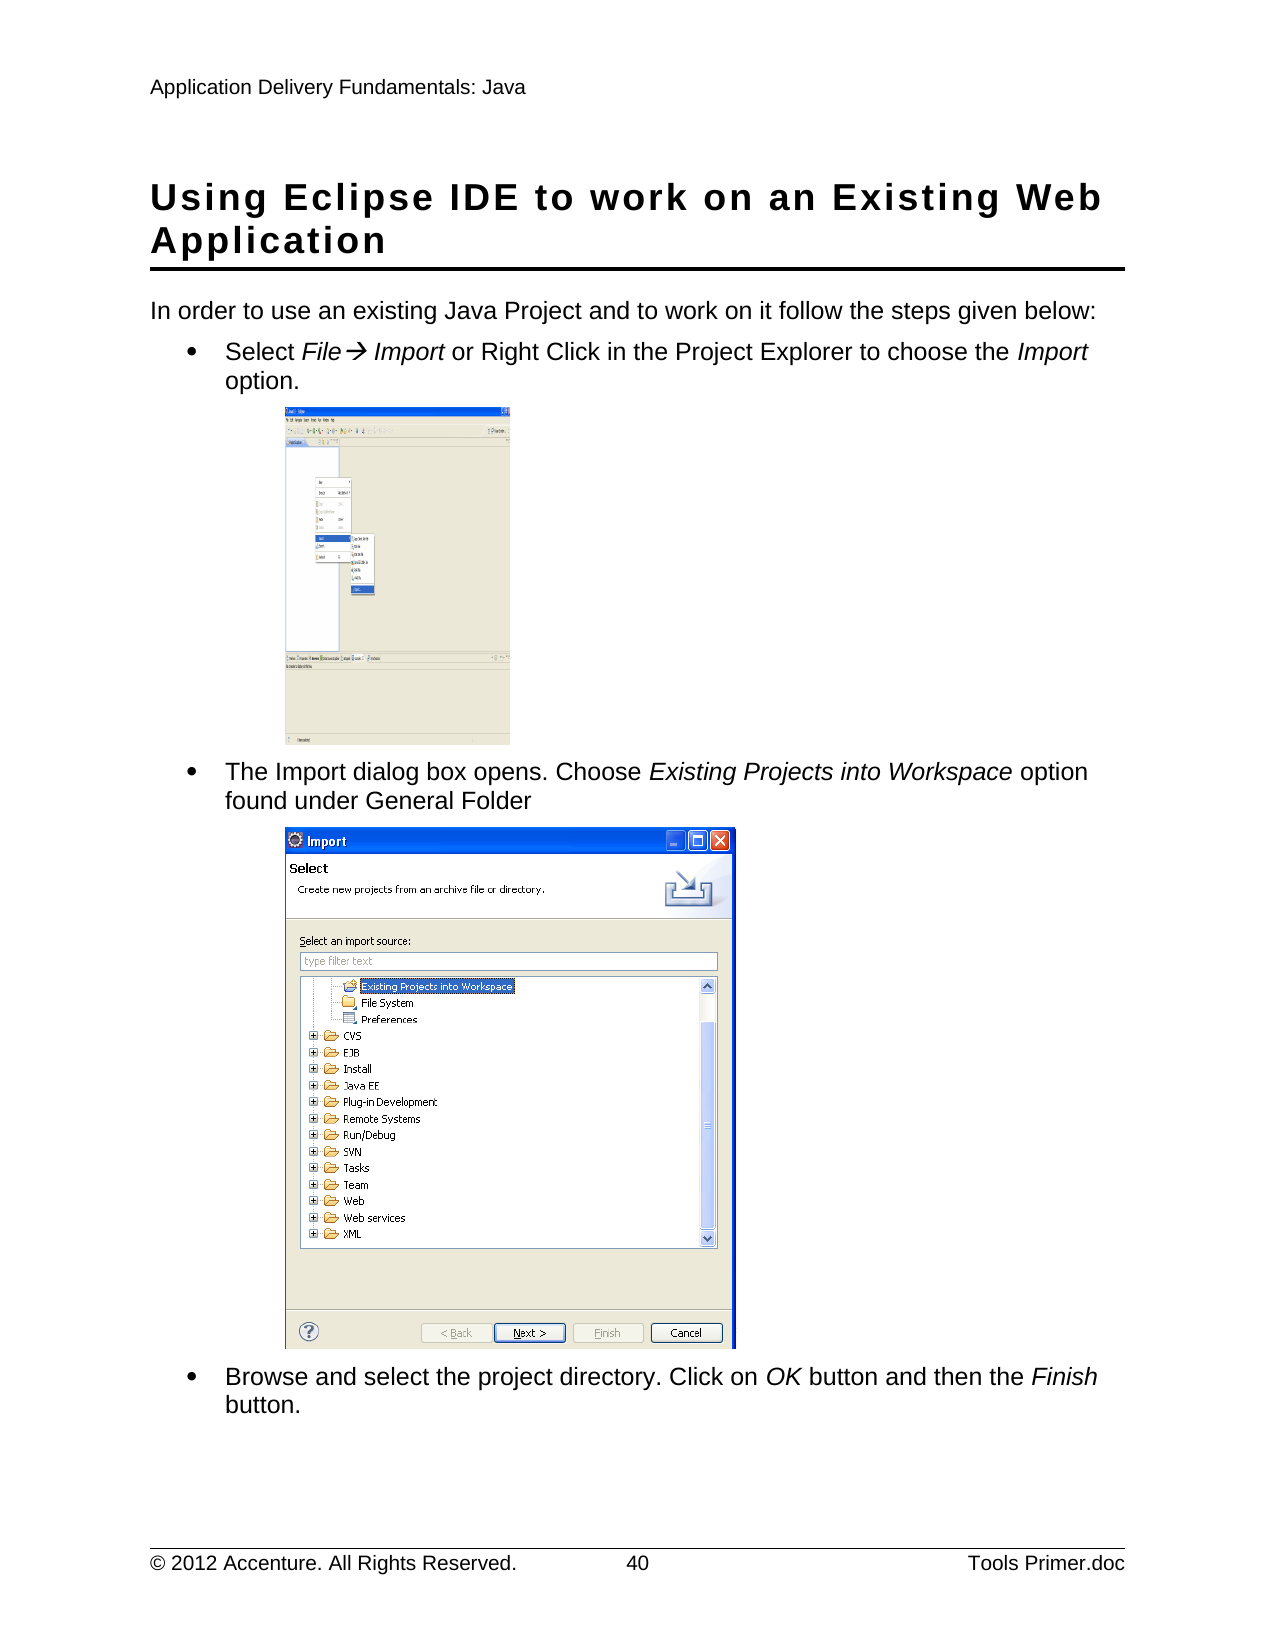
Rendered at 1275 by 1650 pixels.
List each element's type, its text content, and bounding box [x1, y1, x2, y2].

list Select File Import or Right Click in the Project Explorer to choose the Import option. [187, 337, 1125, 394]
picture [285, 827, 737, 1349]
picture [285, 407, 511, 745]
text In order to use an existing Java Project and to work on it follow the steps given below: [150, 296, 1125, 324]
text Using Eclipse IDE to work on an Existing Web Application [150, 175, 1125, 267]
list The Import dialog box opens. Choose Existing Projects into Workspace option found under General Folder [187, 757, 1125, 814]
list Browse and select the project directory. Click on OK button and then the Finish button. [187, 1361, 1125, 1419]
